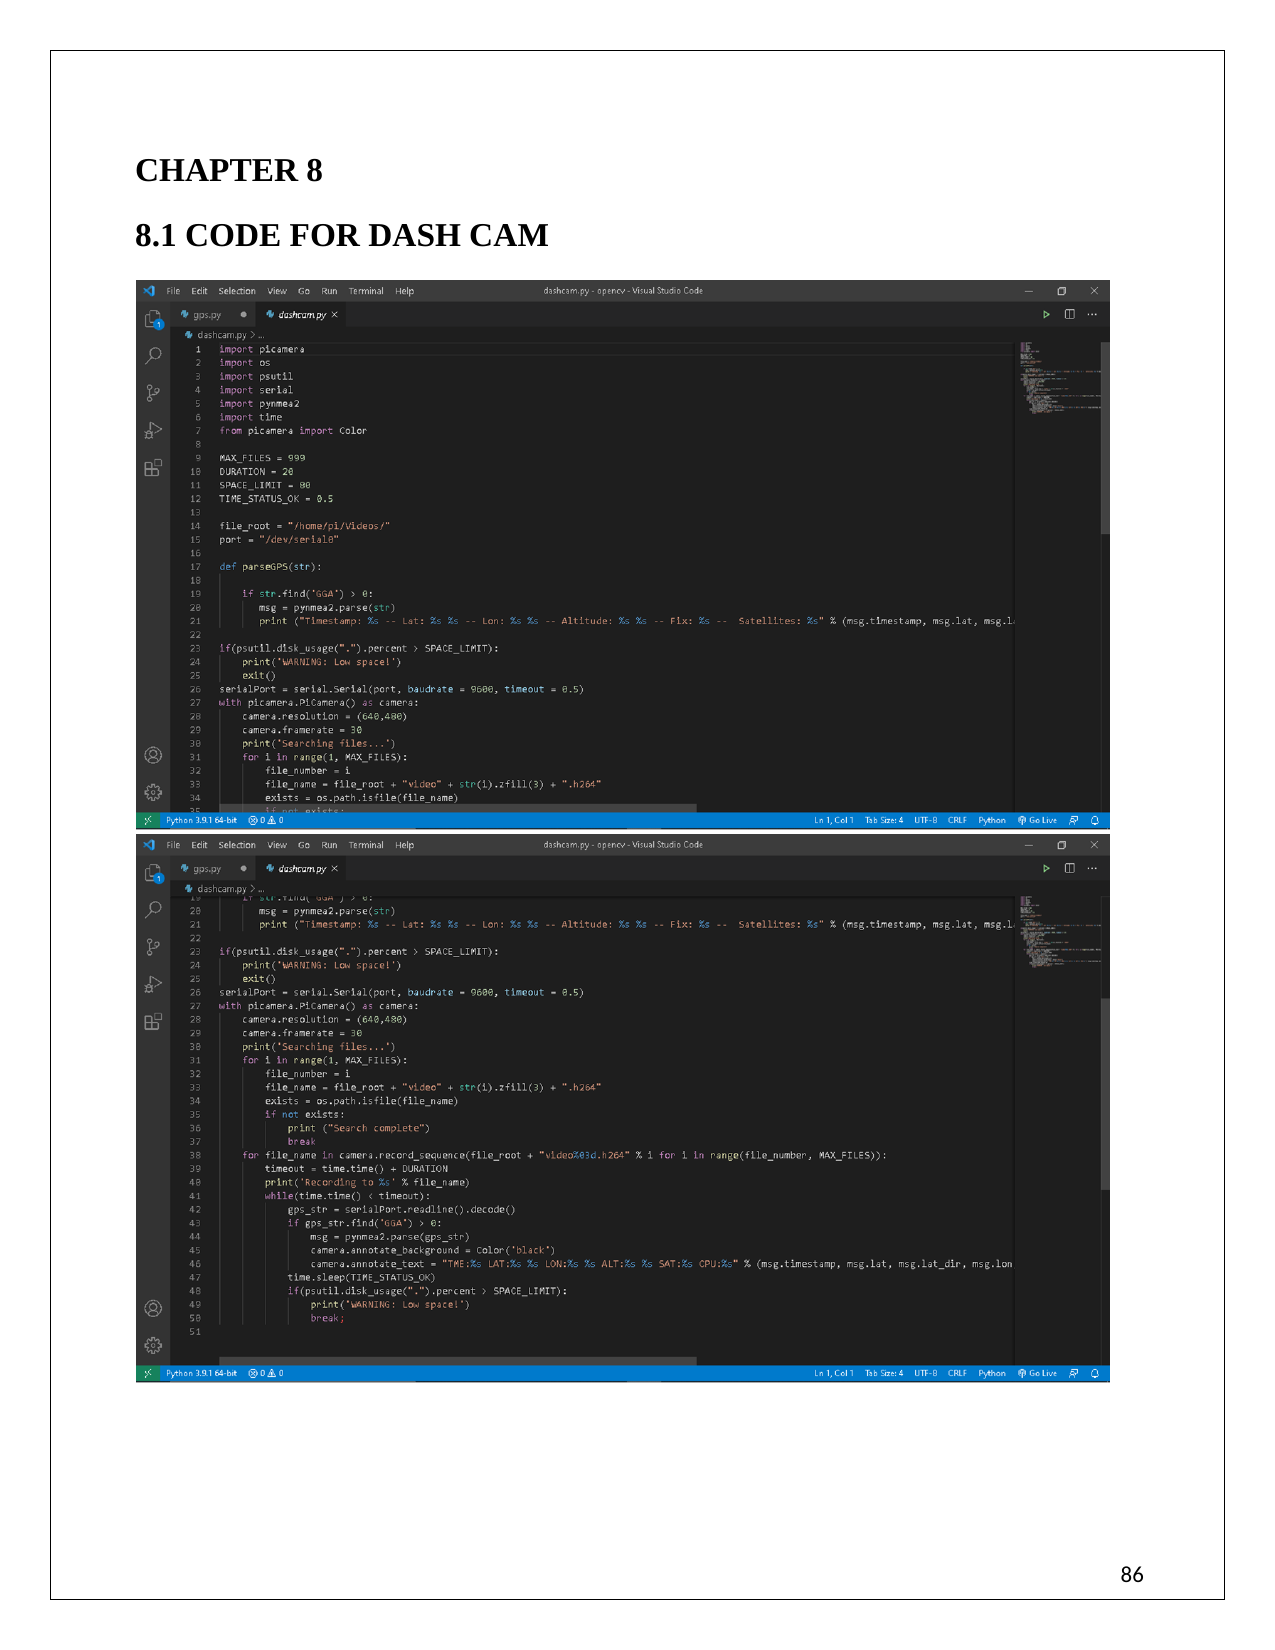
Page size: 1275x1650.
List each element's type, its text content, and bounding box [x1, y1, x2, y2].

picture [135, 279, 1110, 830]
text CHAPTER 8 [135, 150, 1095, 188]
text 8.1 CODE FOR DASH CAM [135, 215, 1095, 253]
picture [135, 833, 1110, 1383]
